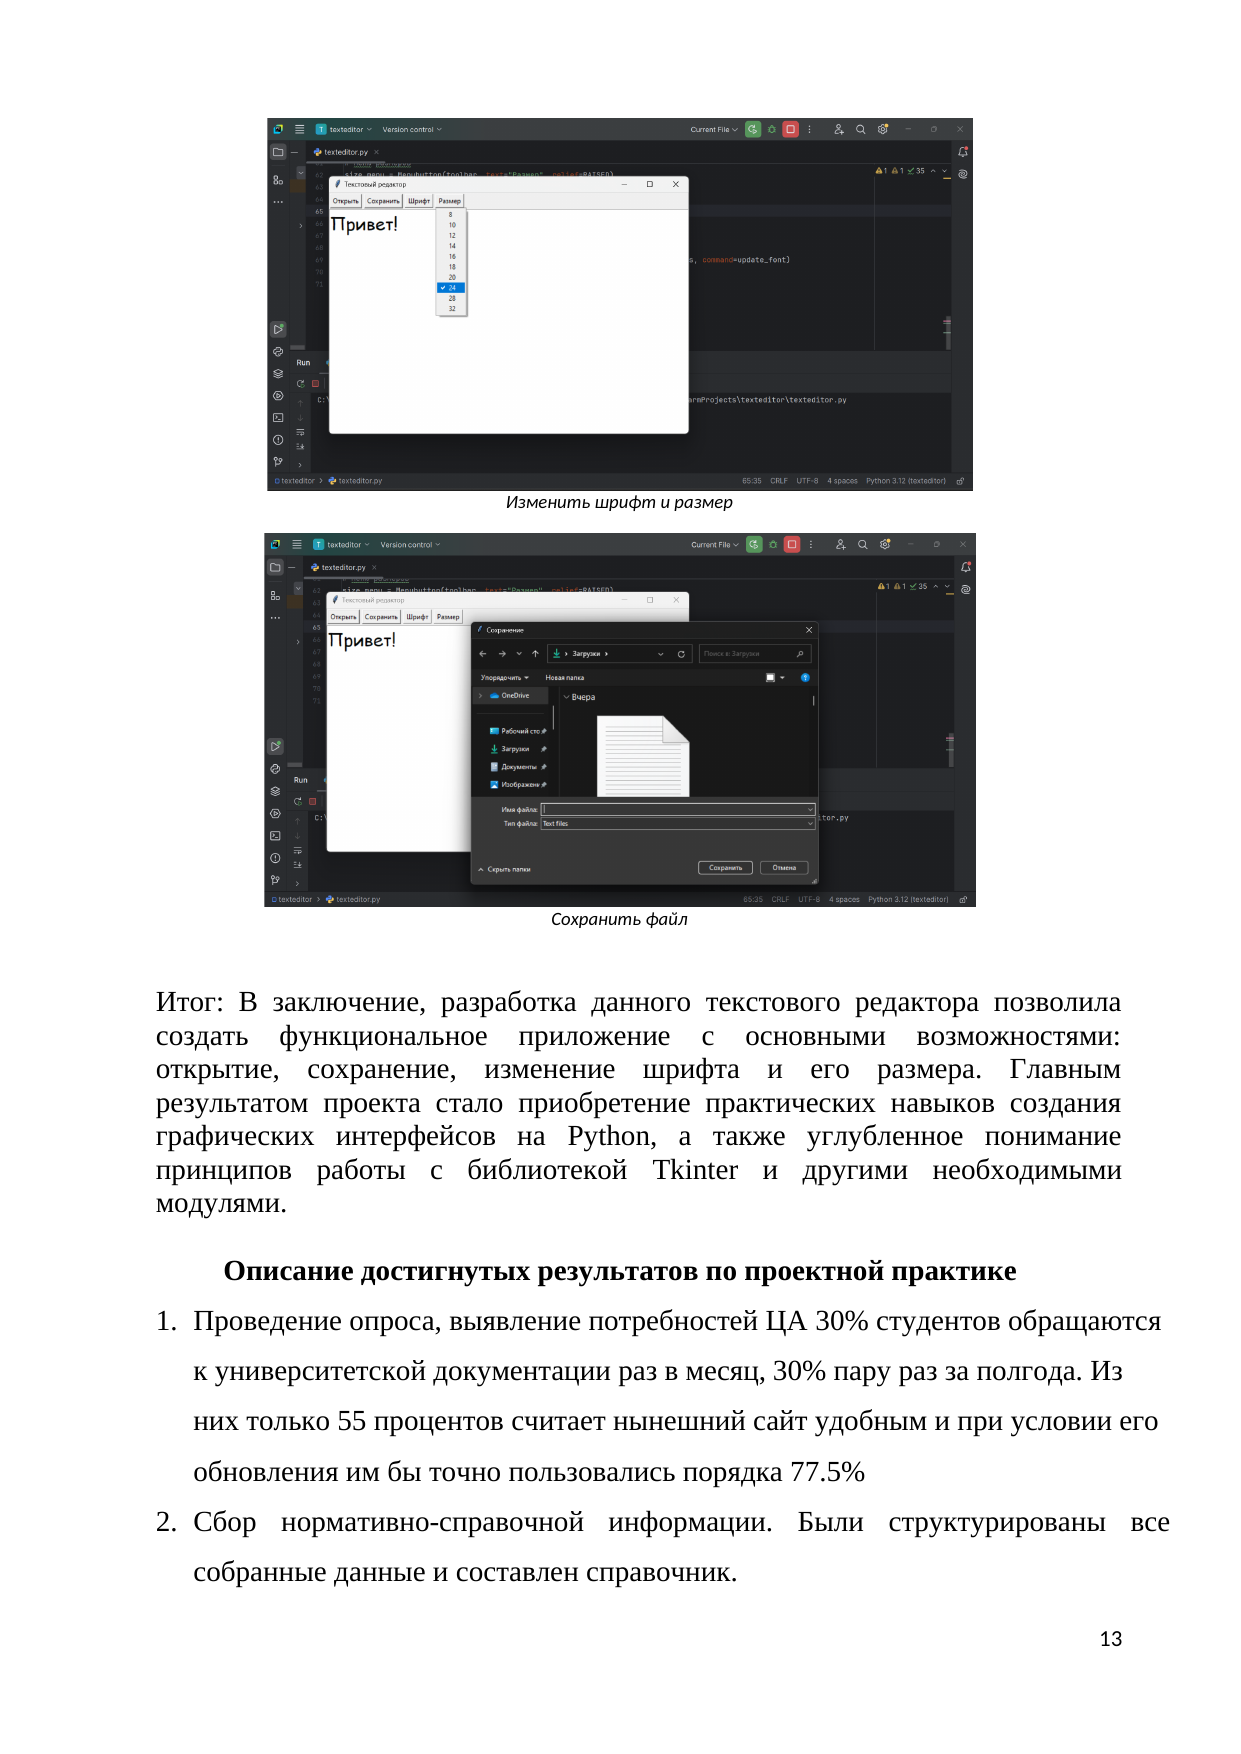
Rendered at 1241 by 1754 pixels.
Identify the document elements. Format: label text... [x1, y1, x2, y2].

list Сбор нормативно-справочной информации. Были структурированы все собранные данные и составлен справочник. [156, 1504, 1171, 1588]
list Проведение опроса, выявление потребностей ЦА 30% студентов обращаются к университетской документации раз в месяц, 30% пару раз за полгода. Из них только 55 процентов считает нынешний сайт удобным и при условии его обновления им бы точно пользовались порядка 77.5% [156, 1303, 1171, 1487]
text Описание достигнутых результатов по проектной практике [118, 1253, 1122, 1286]
picture [267, 118, 973, 491]
text Изменить шрифт и размер [118, 490, 1122, 513]
picture [264, 533, 976, 907]
text Итог: В заключение, разработка данного текстового редактора позволила создать функциональное приложение с основными возможностями: открытие, сохранение, изменение шрифта и его размера. Главным результатом проекта стало приобретение практических навыков создания графических интерфейсов на Python, а также углубленное понимание принципов работы с библиотекой Tkinter и другими необходимыми модулями. [156, 984, 1122, 1219]
text Сохранить файл [118, 907, 1122, 930]
